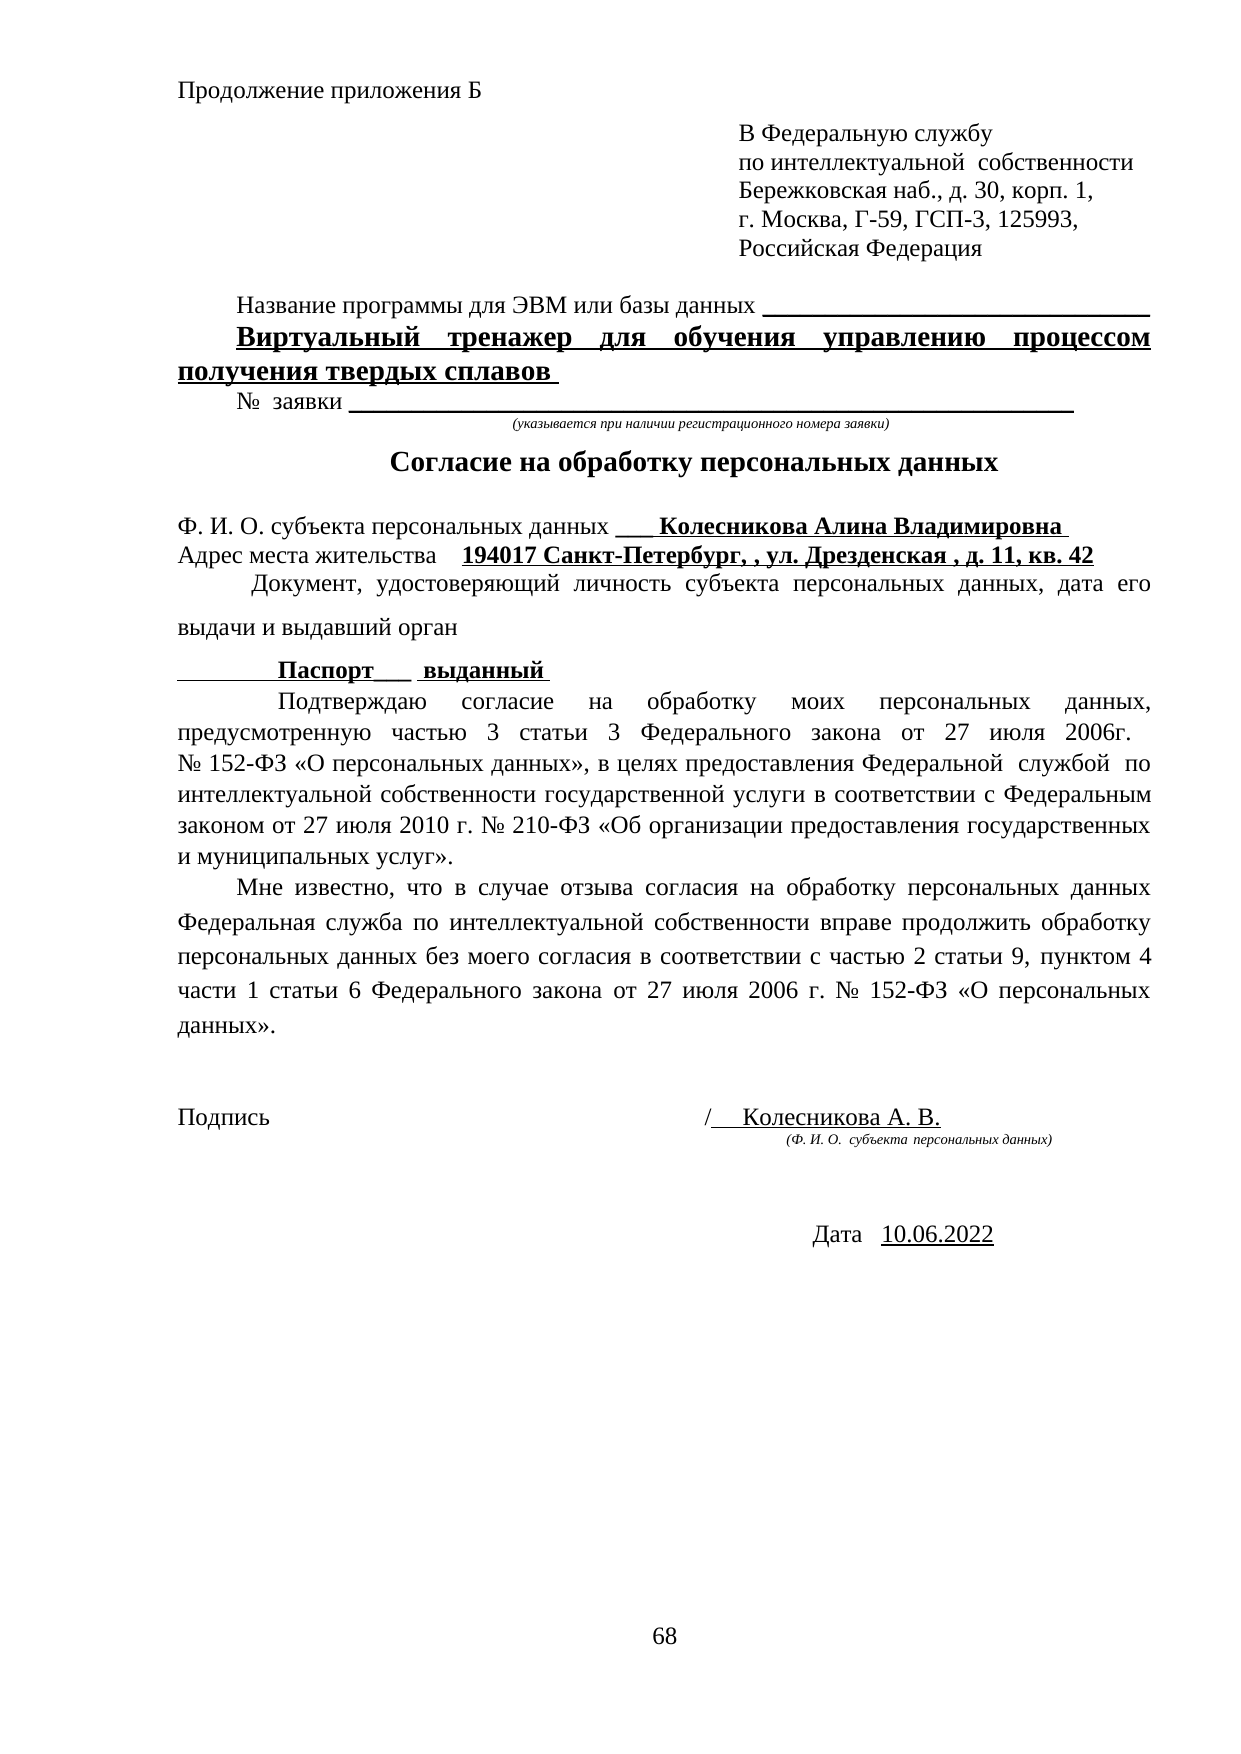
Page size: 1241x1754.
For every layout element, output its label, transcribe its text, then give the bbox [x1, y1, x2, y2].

text № заявки __________________________________________________________ [177, 386, 1152, 415]
text Адрес места жительства 194017 Санкт-Петербург, , ул. Дрезденская , д. 11, кв. 42 [753, 540, 1152, 568]
text г. Москва, Г-59, ГСП-3, 125993, [301, 204, 1152, 233]
text В Федеральную службу [659, 118, 1152, 147]
text Мне известно, что в случае отзыва согласия на обработку персональных данных Федеральная служба по интеллектуальной собственности вправе продолжить обработку персональных данных без моего согласия в соответствии с частью 2 статьи 9, пунктом 4 части 1 статьи 6 Федерального закона от 27 июля 2006 г. № 152-ФЗ «О персональных данных». [177, 872, 1152, 1039]
text Согласие на обработку персональных данных [177, 444, 1152, 477]
text (Ф. И. О. субъекта персональных данных) [177, 1131, 1152, 1159]
text Бережковская наб., д. 30, корп. 1, [301, 176, 1152, 204]
text Российская Федерация [301, 233, 1152, 262]
text Название программы для ЭВМ или базы данных _______________________________ [177, 291, 1152, 319]
text Ф. И. О. субъекта персональных данных ___ Колесникова Алина Владимировна [177, 511, 1152, 540]
text Документ, удостоверяющий личность субъекта персональных данных, дата его выдачи и выдавший орган [177, 568, 1152, 640]
text (указывается при наличии регистрационного номера заявки) [177, 415, 1152, 444]
text Виртуальный тренажер для обучения управлению процессом получения твердых сплавов [177, 319, 1152, 386]
text Подпись / Колесникова А. В. [177, 1102, 1152, 1131]
text по интеллектуальной собственности [301, 147, 1152, 176]
text Подтверждаю согласие на обработку моих персональных данных, предусмотренную частью 3 статьи 3 Федерального закона от 27 июля 2006г. № 152-ФЗ «О персональных данных», в целях предоставления Федеральной службой по интеллектуальной собственности государственной услуги в соответствии с Федеральным законом от 27 июля 2010 г. № 210-ФЗ «Об организации предоставления государственных и муниципальных услуг». [177, 686, 1152, 870]
text Адрес места жительства 194017 Санкт-Петербург, , ул. Дрезденская , д. 11, кв. 42 [177, 540, 462, 568]
text Паспорт___ выданный [177, 655, 1152, 683]
text Дата 10.06.2022 [177, 1219, 1152, 1248]
